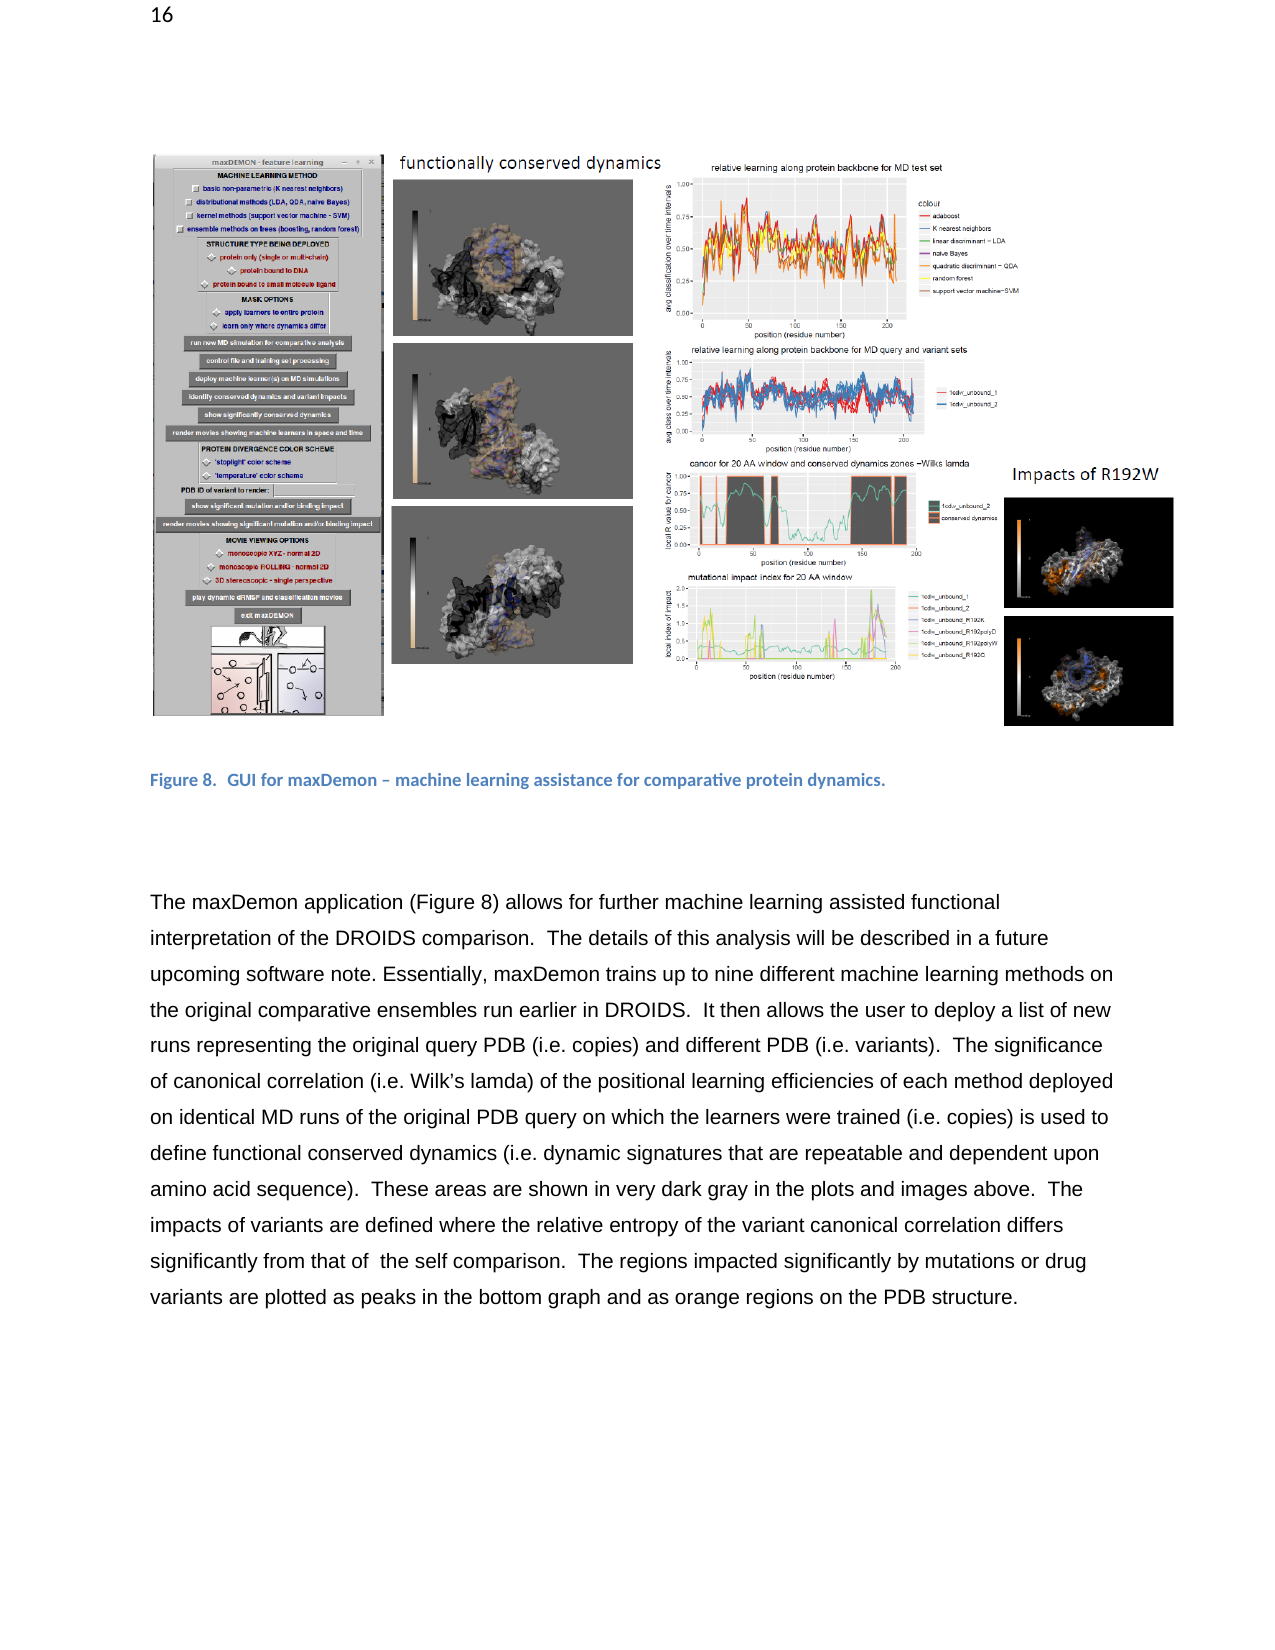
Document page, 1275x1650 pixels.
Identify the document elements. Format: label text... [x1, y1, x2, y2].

text Figure 8. GUI for maxDemon – machine learning assistance for comparative protein dynamics. [150, 769, 1125, 792]
text The maxDemon application (Figure 8) allows for further machine learning assisted functional interpretation of the DROIDS comparison. The details of this analysis will be described in a future upcoming software note. Essentially, maxDemon trains up to nine different machine learning methods on the original comparative ensembles run earlier in DROIDS. It then allows the user to deploy a list of new runs representing the original query PDB (i.e. copies) and different PDB (i.e. variants). The significance of canonical correlation (i.e. Wilk’s lamda) of the positional learning efficiencies of each method deployed on identical MD runs of the original PDB query on which the learners were trained (i.e. copies) is used to define functional conserved dynamics (i.e. dynamic signatures that are repeatable and dependent upon amino acid sequence). These areas are shown in very dark gray in the plots and images above. The impacts of variants are defined where the relative entropy of the variant canonical correlation differs significantly from that of the self comparison. The regions impacted significantly by mutations or drug variants are plotted as peaks in the bottom graph and as orange regions on the PDB structure. [150, 889, 1125, 1309]
